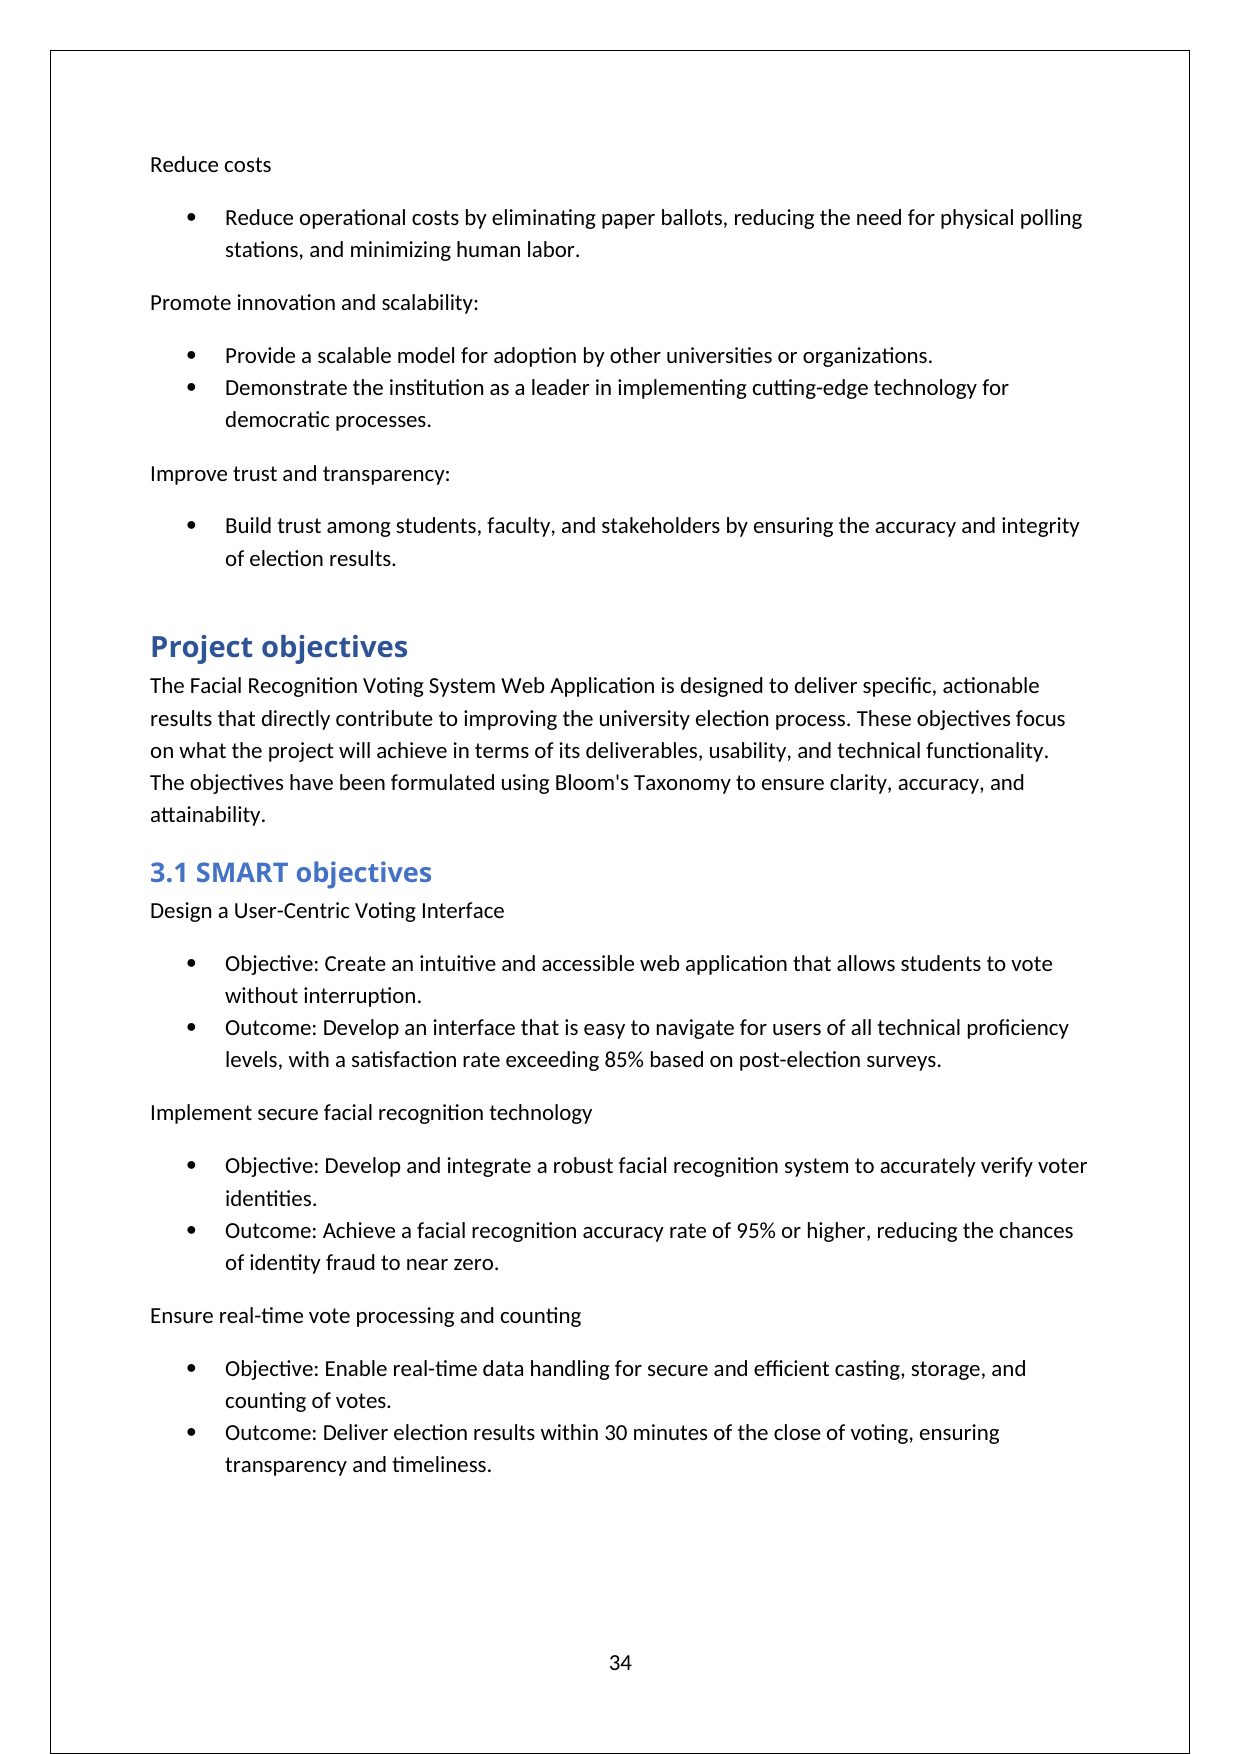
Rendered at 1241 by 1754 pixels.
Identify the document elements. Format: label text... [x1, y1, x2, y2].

text Improve trust and transparency: [150, 459, 1090, 487]
list Build trust among students, faculty, and stakeholders by ensuring the accuracy and integrity of election results. [187, 512, 1090, 572]
text Reduce costs [150, 150, 1090, 178]
list Demonstrate the institution as a leader in implementing cutting-edge technology for democratic processes. [187, 373, 1090, 434]
list Objective: Enable real-time data handling for secure and efficient casting, storage, and counting of votes. [187, 1354, 1090, 1414]
subtitle Project objectives [150, 626, 1090, 666]
text Promote innovation and scalability: [150, 288, 1090, 316]
list Reduce operational costs by eliminating paper ballots, reducing the need for physical polling stations, and minimizing human labor. [187, 203, 1090, 263]
text The Facial Recognition Voting System Web Application is designed to deliver specific, actionable results that directly contribute to improving the university election process. These objectives focus on what the project will achieve in terms of its deliverables, usability, and technical functionality. The objectives have been formulated using Bloom's Taxonomy to ensure clarity, accuracy, and attainability. [150, 672, 1090, 828]
list Provide a scalable model for adoption by other universities or organizations. [187, 341, 1090, 369]
text Design a User-Centric Voting Interface [150, 896, 1090, 924]
list Outcome: Develop an interface that is easy to navigate for users of all technical proficiency levels, with a satisfaction rate exceeding 85% based on post-election surveys. [187, 1013, 1090, 1073]
list Outcome: Achieve a facial recognition accuracy rate of 95% or higher, reducing the chances of identity fraud to near zero. [187, 1216, 1090, 1276]
text Ensure real-time vote processing and counting [150, 1301, 1090, 1329]
text Implement secure facial recognition technology [150, 1098, 1090, 1126]
list Outcome: Deliver election results within 30 minutes of the close of voting, ensuring transparency and timeliness. [187, 1418, 1090, 1479]
subtitle 3.1 SMART objectives [150, 853, 1090, 890]
list Objective: Create an intuitive and accessible web application that allows students to vote without interruption. [187, 949, 1090, 1009]
list Objective: Develop and integrate a robust facial recognition system to accurately verify voter identities. [187, 1151, 1090, 1212]
